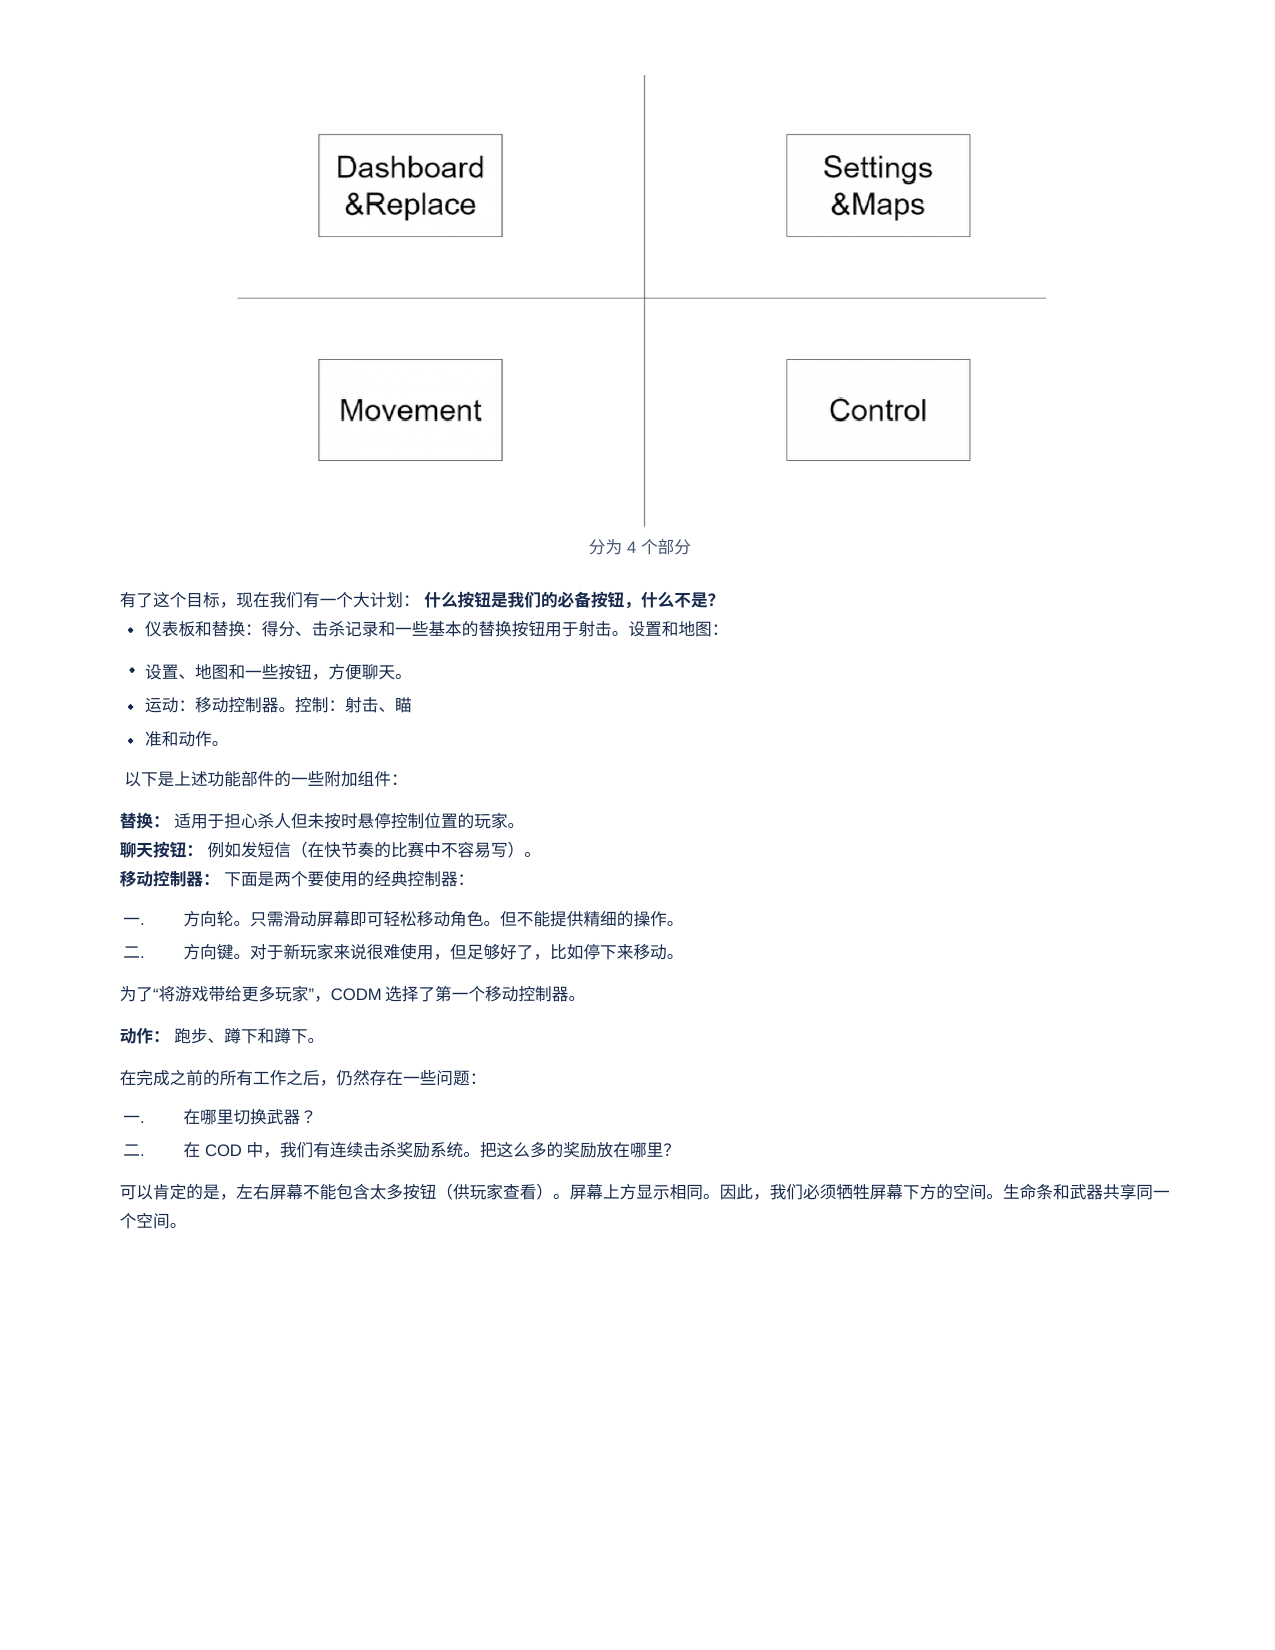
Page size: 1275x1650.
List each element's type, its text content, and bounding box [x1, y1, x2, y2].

text 以下是上述功能部件的一些附加组件： [124, 770, 1171, 789]
text 为了“将游戏带给更多玩家”，CODM选择了第一个移动控制器。 [119, 985, 1171, 1004]
text 设置、地图和一些按钮，方便聊天。 [145, 662, 761, 682]
list 方向键。对于新玩家来说很难使用，但足够好了，比如停下来移动。 [123, 943, 1171, 962]
text 动作： 跑步、蹲下和蹲下。 [119, 1026, 1171, 1046]
text 可以肯定的是，左右屏幕不能包含太多按钮（供玩家查看）。屏幕上方显示相同。因此，我们必须牺牲屏幕下方的空间。生命条和武器共享同一个空间。 [119, 1183, 1171, 1231]
text 在完成之前的所有工作之后，仍然存在一些问题： [119, 1069, 1171, 1088]
list 在哪里切换武器？ [123, 1108, 1171, 1127]
list 方向轮。只需滑动屏幕即可轻松移动角色。但不能提供精细的操作。 [123, 910, 1171, 929]
list 在 COD 中，我们有连续击杀奖励系统。把这么多的奖励放在哪里？ [123, 1141, 1171, 1160]
text 聊天按钮： 例如发短信（在快节奏的比赛中不容易写）。 [119, 841, 1171, 860]
text 运动：移动控制器。控制：射击、瞄准和动作。 [145, 696, 420, 749]
text 有了这个目标，现在我们有一个大计划： 什么按钮是我们的必备按钮，什么不是？ [119, 591, 1171, 610]
text 移动控制器： 下面是两个要使用的经典控制器： [119, 869, 1171, 888]
text 仪表板和替换：得分、击杀记录和一些基本的替换按钮用于射击。设置和地图： [145, 619, 761, 638]
text 替换： 适用于担心杀人但未按时悬停控制位置的玩家。 [119, 812, 1171, 831]
picture [237, 75, 1047, 529]
text 分为 4 个部分 [446, 538, 833, 557]
